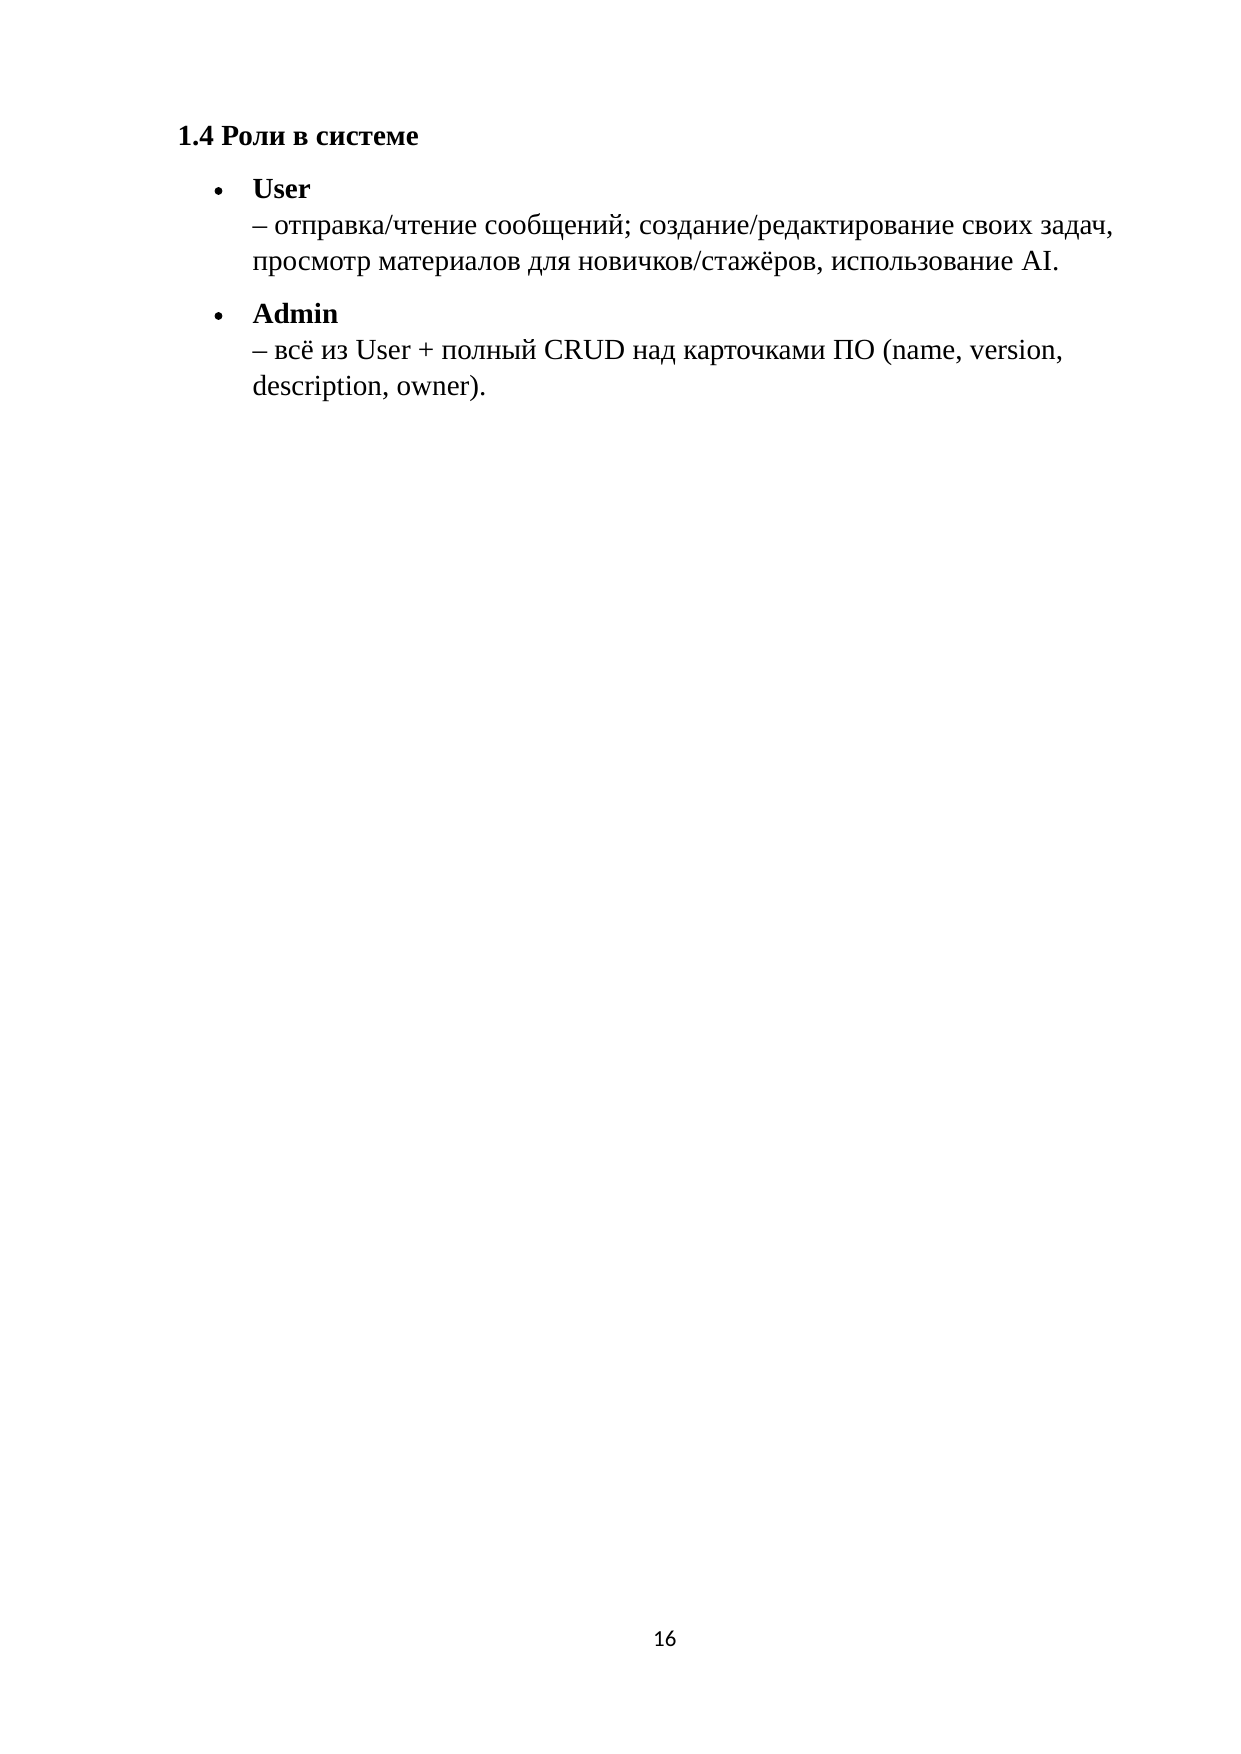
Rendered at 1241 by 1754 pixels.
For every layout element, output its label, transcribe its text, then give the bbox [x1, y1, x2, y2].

list Admin – всё из User + полный CRUD над карточками ПО (name, version, description, owner). [215, 296, 1152, 402]
text 1.4 Роли в системе [177, 118, 1152, 152]
list User – отправка/чтение сообщений; создание/редактирование своих задач, просмотр материалов для новичков/стажёров, использование AI. [215, 171, 1152, 277]
